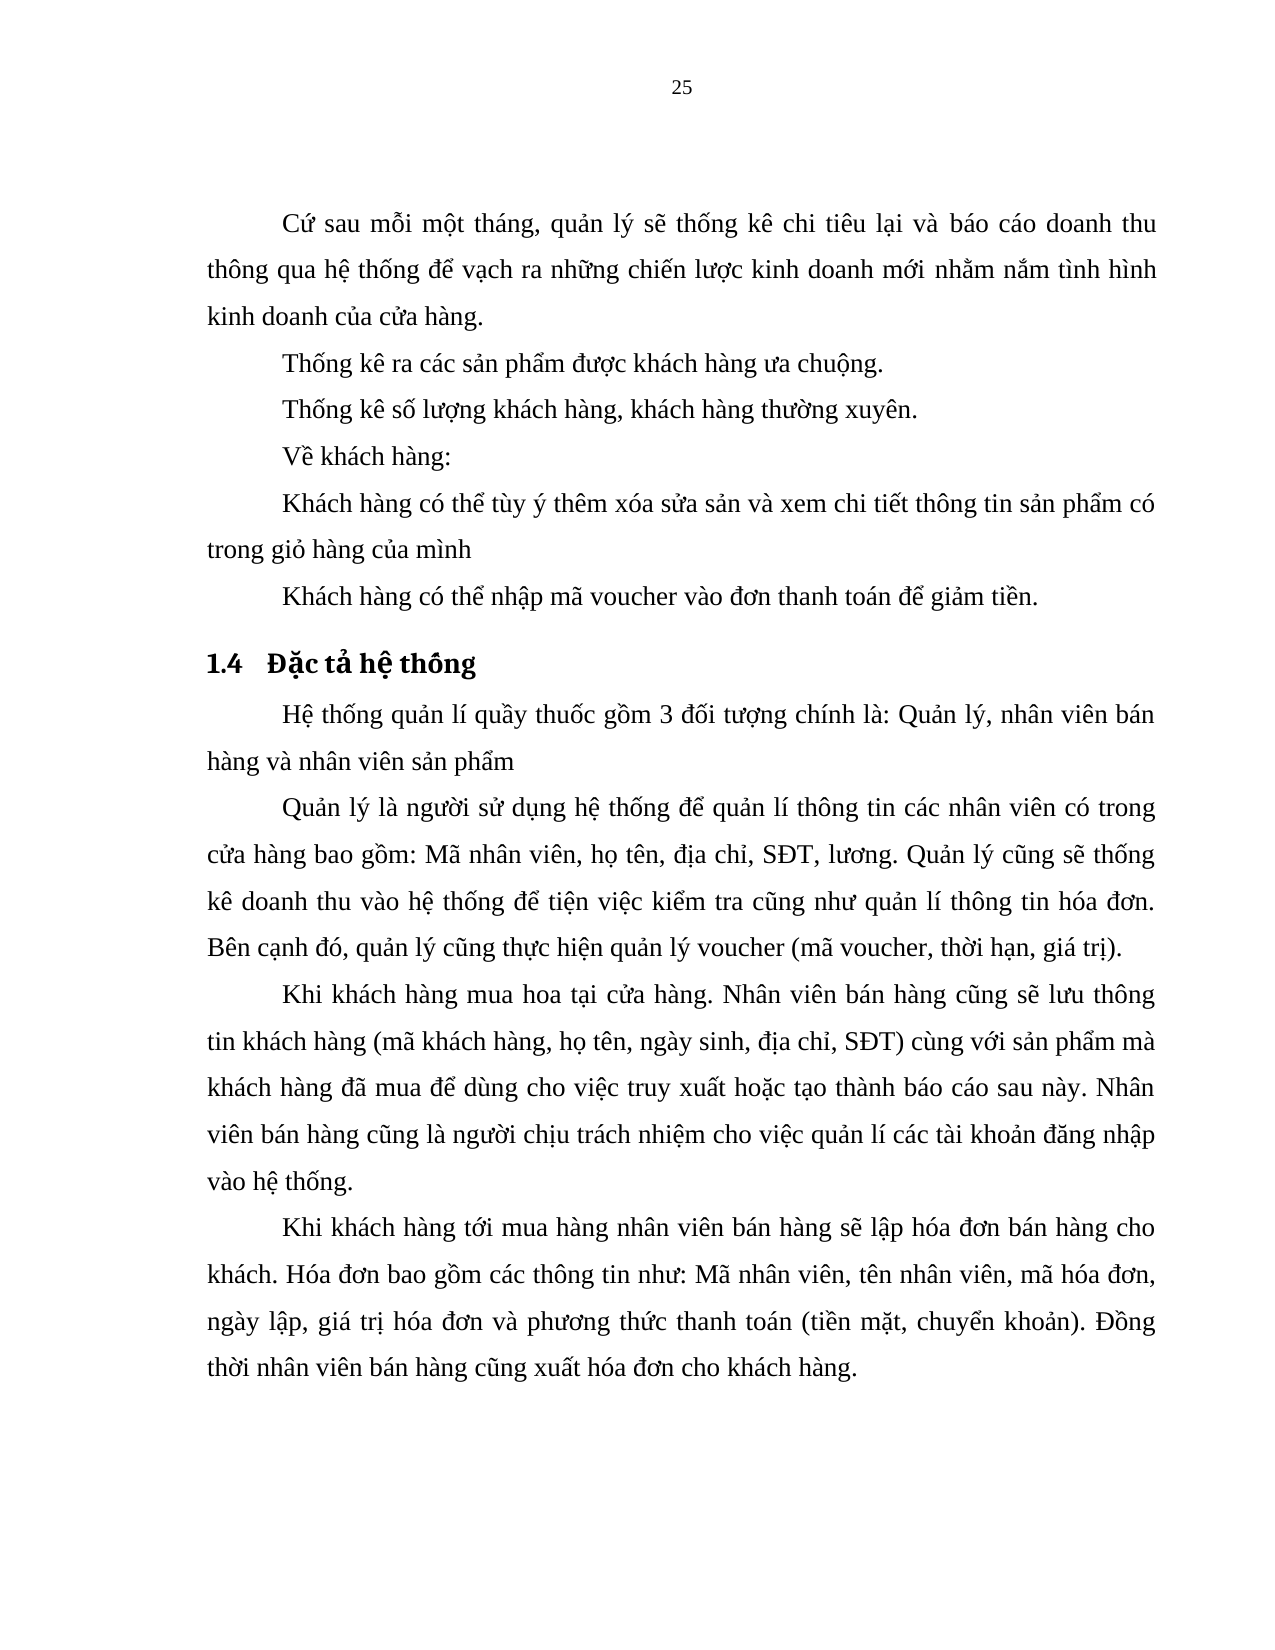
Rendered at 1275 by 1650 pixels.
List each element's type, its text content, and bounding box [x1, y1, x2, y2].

subtitle Đặc tả hệ thống [207, 648, 1157, 681]
text Thống kê số lượng khách hàng, khách hàng thường xuyên. [207, 393, 1157, 424]
text Về khách hàng: [207, 440, 1157, 471]
text Hệ thống quản lí quầy thuốc gồm 3 đối tượng chính là: Quản lý, nhân viên bán hàng và nhân viên sản phẩm [207, 698, 1157, 776]
text Khi khách hàng tới mua hàng nhân viên bán hàng sẽ lập hóa đơn bán hàng cho khách. Hóa đơn bao gồm các thông tin như: Mã nhân viên, tên nhân viên, mã hóa đơn, ngày lập, giá trị hóa đơn và phương thức thanh toán (tiền mặt, chuyển khoản). Đồng thời nhân viên bán hàng cũng xuất hóa đơn cho khách hàng. [207, 1211, 1157, 1382]
text Thống kê ra các sản phẩm được khách hàng ưa chuộng. [207, 347, 1157, 378]
text Khách hàng có thể tùy ý thêm xóa sửa sản và xem chi tiết thông tin sản phẩm có trong giỏ hàng của mình [207, 487, 1157, 564]
text Cứ sau mỗi một tháng, quản lý sẽ thống kê chi tiêu lại và báo cáo doanh thu thông qua hệ thống để vạch ra những chiến lược kinh doanh mới nhằm nắm tình hình kinh doanh của cửa hàng. [207, 207, 1157, 331]
text Quản lý là người sử dụng hệ thống để quản lí thông tin các nhân viên có trong cửa hàng bao gồm: Mã nhân viên, họ tên, địa chỉ, SĐT, lương. Quản lý cũng sẽ thống kê doanh thu vào hệ thống để tiện việc kiểm tra cũng như quản lí thông tin hóa đơn. Bên cạnh đó, quản lý cũng thực hiện quản lý voucher (mã voucher, thời hạn, giá trị). [207, 791, 1157, 962]
text Khách hàng có thể nhập mã voucher vào đơn thanh toán để giảm tiền. [207, 580, 1157, 611]
text Khi khách hàng mua hoa tại cửa hàng. Nhân viên bán hàng cũng sẽ lưu thông tin khách hàng (mã khách hàng, họ tên, ngày sinh, địa chỉ, SĐT) cùng với sản phẩm mà khách hàng đã mua để dùng cho việc truy xuất hoặc tạo thành báo cáo sau này. Nhân viên bán hàng cũng là người chịu trách nhiệm cho việc quản lí các tài khoản đăng nhập vào hệ thống. [207, 978, 1157, 1196]
